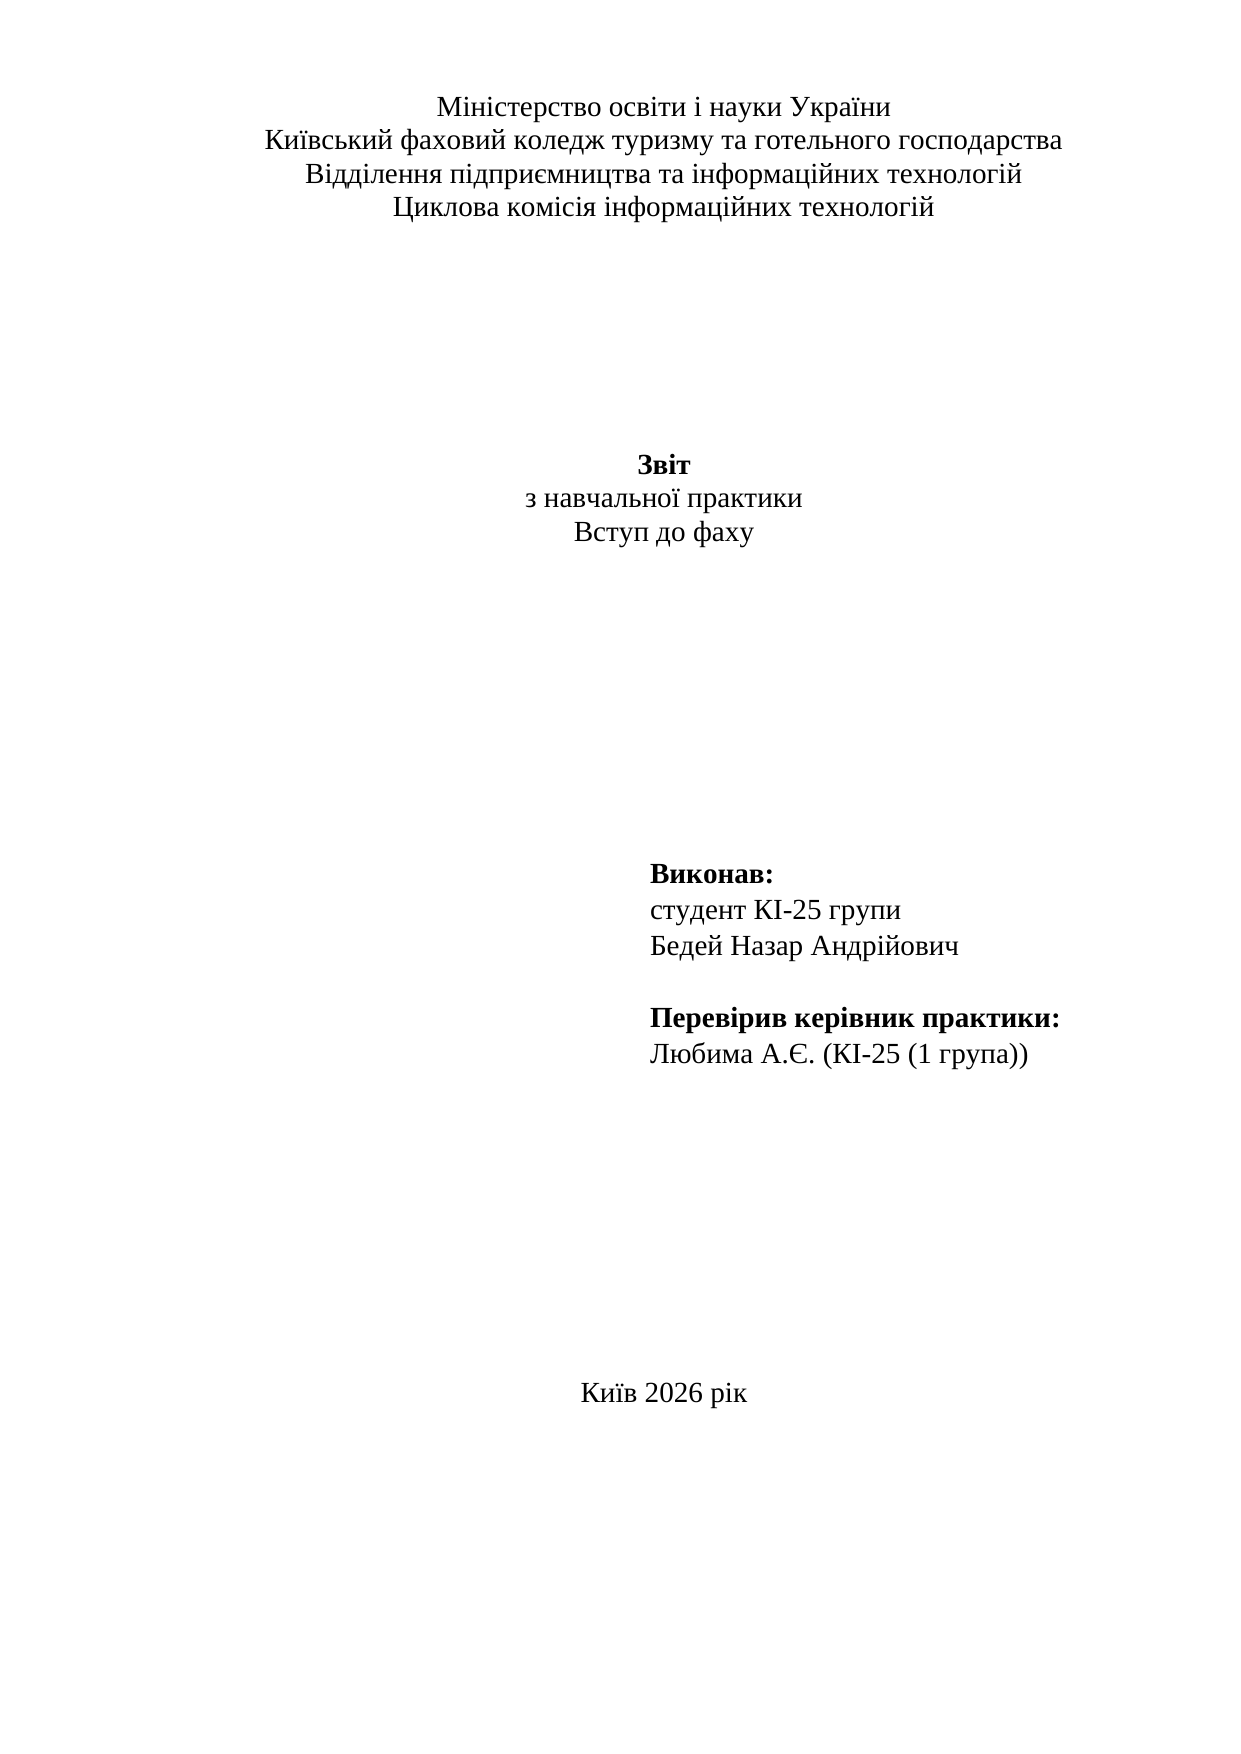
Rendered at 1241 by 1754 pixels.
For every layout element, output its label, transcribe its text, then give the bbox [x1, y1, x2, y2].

text Київ 2026 рік [212, 1375, 1116, 1408]
text Перевірив керівник практики: [650, 1000, 1181, 1034]
text Циклова комісія інформаційних технологій [212, 189, 1116, 223]
text Міністерство освіти і науки України [212, 89, 1116, 122]
text Вступ до фаху [212, 514, 1116, 548]
text з навчальної практики [212, 481, 1116, 514]
text Звіт [212, 447, 1116, 481]
text Виконав: [650, 856, 1181, 889]
text Бедей Назар Андрійович [650, 928, 1181, 962]
text Київський фаховий коледж туризму та готельного господарства [212, 122, 1116, 156]
text Відділення підприємництва та інформаційних технологій [212, 156, 1116, 189]
text студент КІ-25 групи [650, 892, 1181, 926]
text Любима А.Є. (КІ-25 (1 група)) [650, 1037, 1181, 1070]
